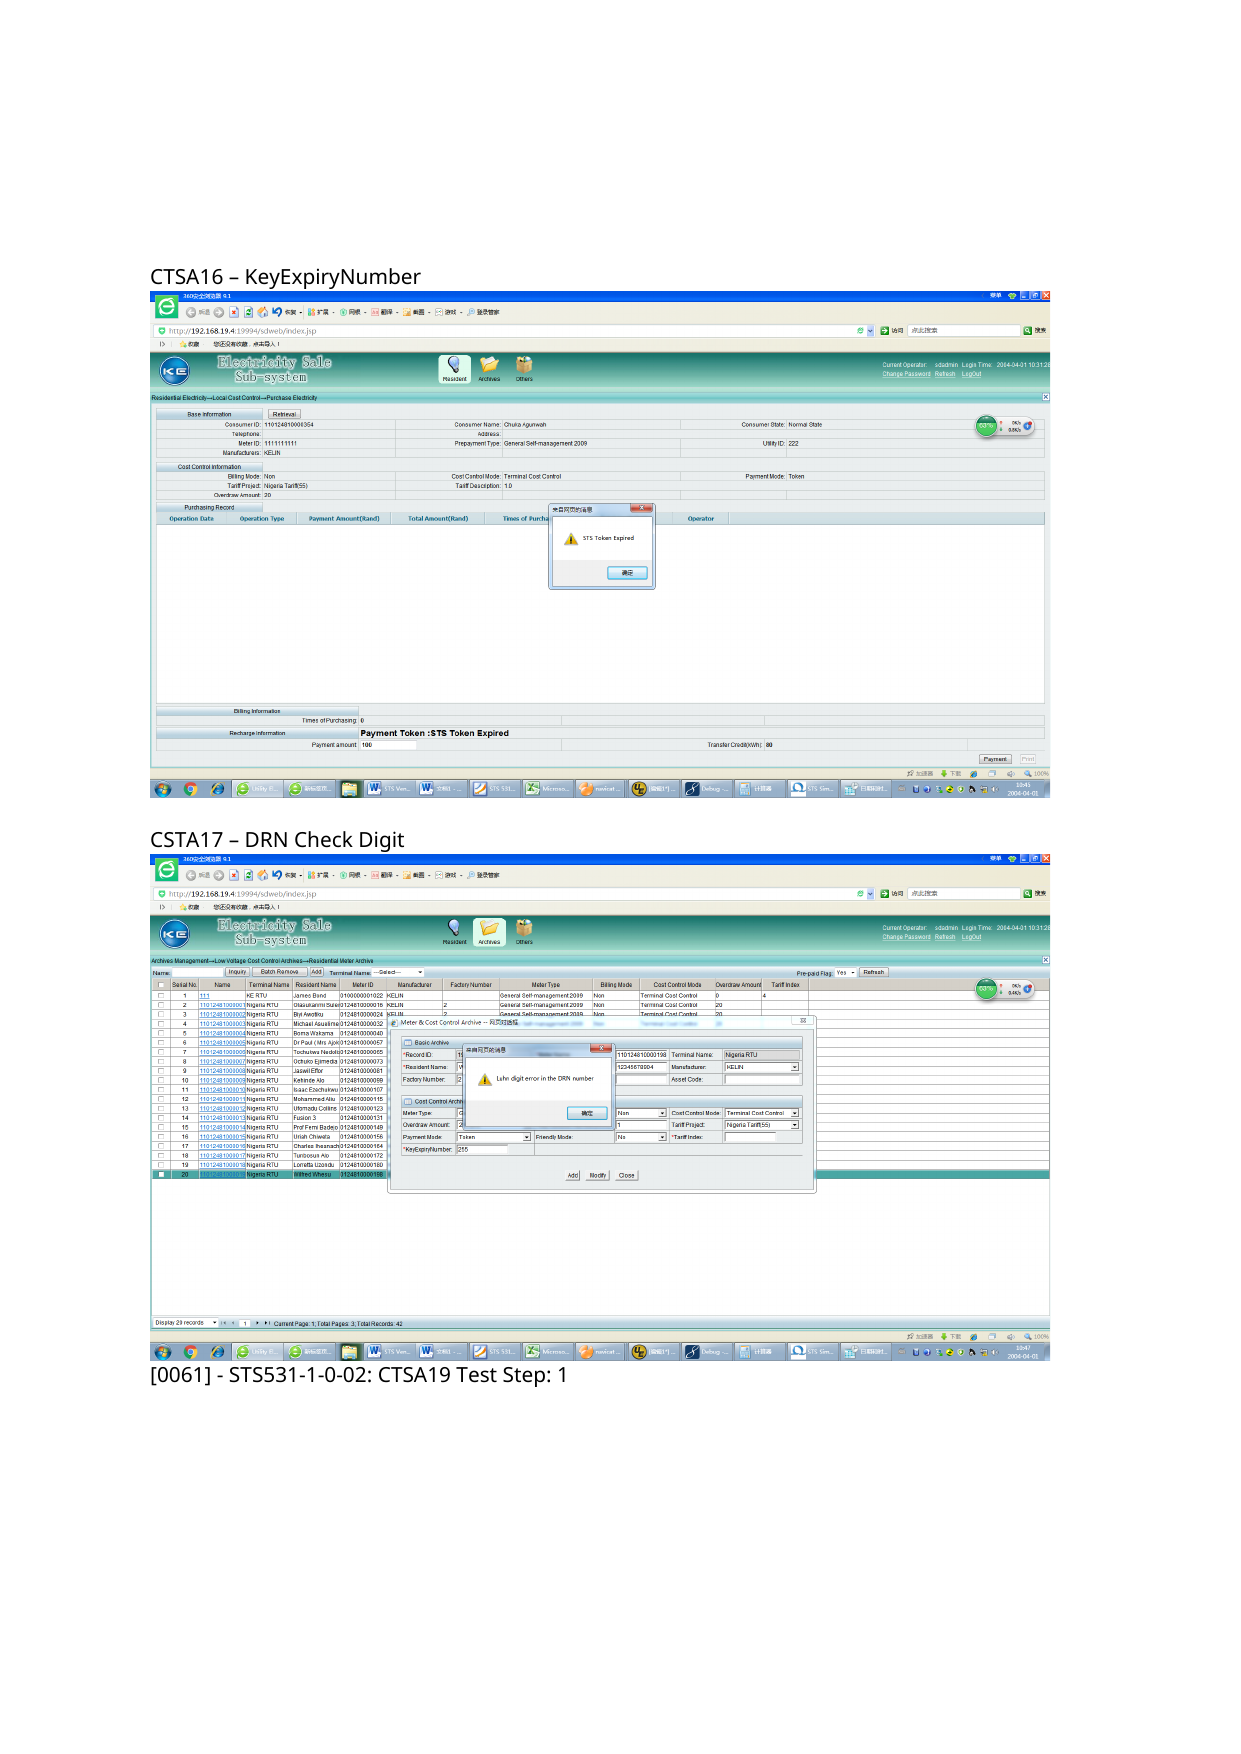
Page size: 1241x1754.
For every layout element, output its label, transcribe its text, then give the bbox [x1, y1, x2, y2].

picture [150, 854, 1050, 1361]
text [0061] - STS531-1-0-02: CTSA19 Test Step: 1 [150, 1360, 1090, 1389]
picture [150, 291, 1050, 798]
text CTSA16 – KeyExpiryNumber [150, 262, 1090, 291]
